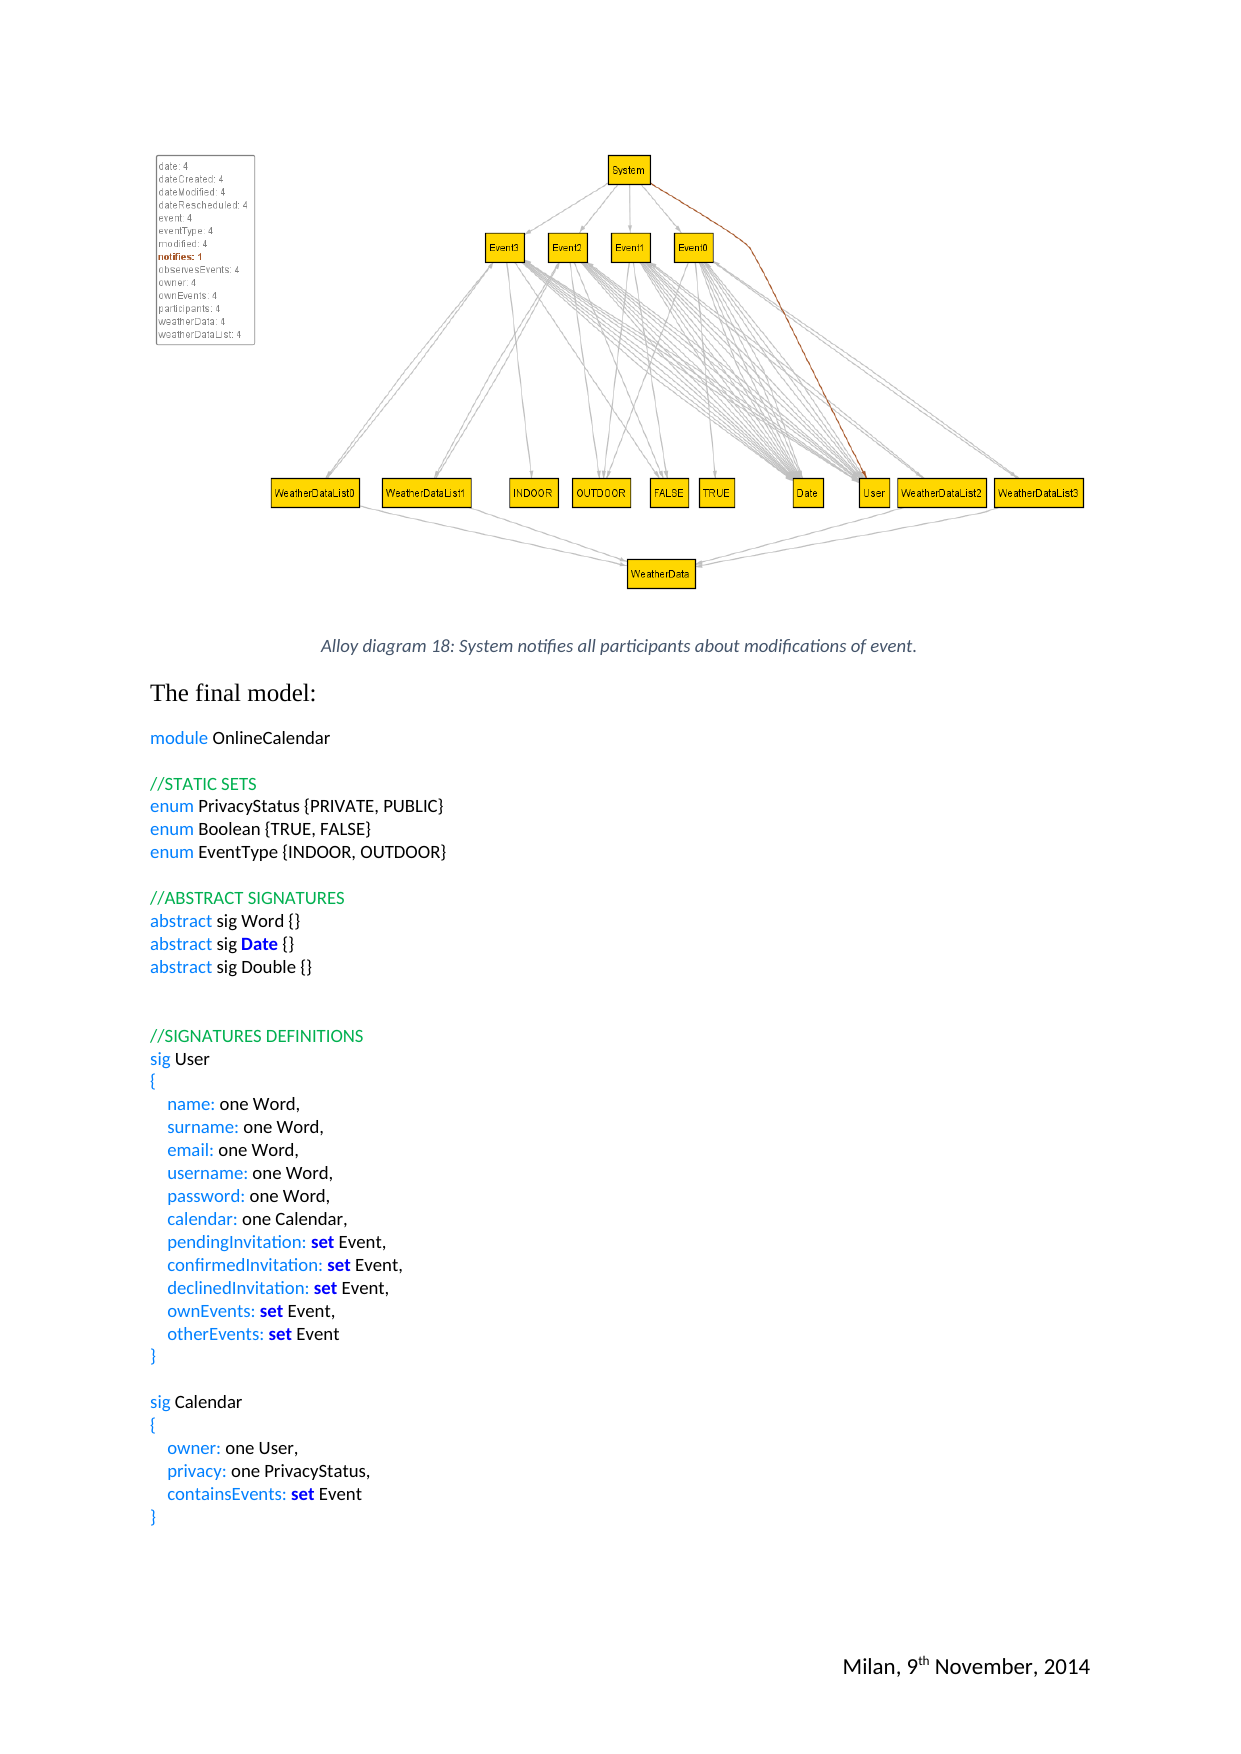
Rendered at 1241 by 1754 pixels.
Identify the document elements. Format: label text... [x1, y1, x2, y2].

picture [150, 150, 1090, 616]
text pendingInvitation: set Event, [150, 1230, 1090, 1253]
text declinedInvitation: set Event, [150, 1276, 1090, 1299]
text name: one Word, [150, 1093, 1090, 1116]
text owner: one User, [150, 1436, 1090, 1459]
text otherEvents: set Event [150, 1322, 1090, 1345]
text } [150, 1345, 1090, 1368]
text enum PrivacyStatus {PRIVATE, PUBLIC} [150, 795, 1090, 818]
text The final model: [150, 678, 1090, 707]
text //SIGNATURES DEFINITIONS [150, 1024, 1090, 1047]
text calendar: one Calendar, [150, 1207, 1090, 1230]
text username: one Word, [150, 1161, 1090, 1184]
text } [150, 1505, 1090, 1528]
text privacy: one PrivacyStatus, [150, 1459, 1090, 1482]
text //STATIC SETS [150, 772, 1090, 795]
text password: one Word, [150, 1184, 1090, 1207]
text module OnlineCalendar [150, 726, 1090, 749]
text { [150, 1413, 1090, 1436]
text enum EventType {INDOOR, OUTDOOR} [150, 841, 1090, 863]
text abstract sig Double {} [150, 955, 1090, 978]
text email: one Word, [150, 1138, 1090, 1161]
text surname: one Word, [150, 1116, 1090, 1138]
text abstract sig Date {} [150, 932, 1090, 955]
text confirmedInvitation: set Event, [150, 1253, 1090, 1276]
text //ABSTRACT SIGNATURES [150, 886, 1090, 909]
text containsEvents: set Event [150, 1482, 1090, 1505]
text { [150, 1070, 1090, 1093]
text enum Boolean {TRUE, FALSE} [150, 818, 1090, 841]
text abstract sig Word {} [150, 909, 1090, 932]
text sig User [150, 1047, 1090, 1070]
text ownEvents: set Event, [150, 1299, 1090, 1322]
text sig Calendar [150, 1391, 1090, 1413]
